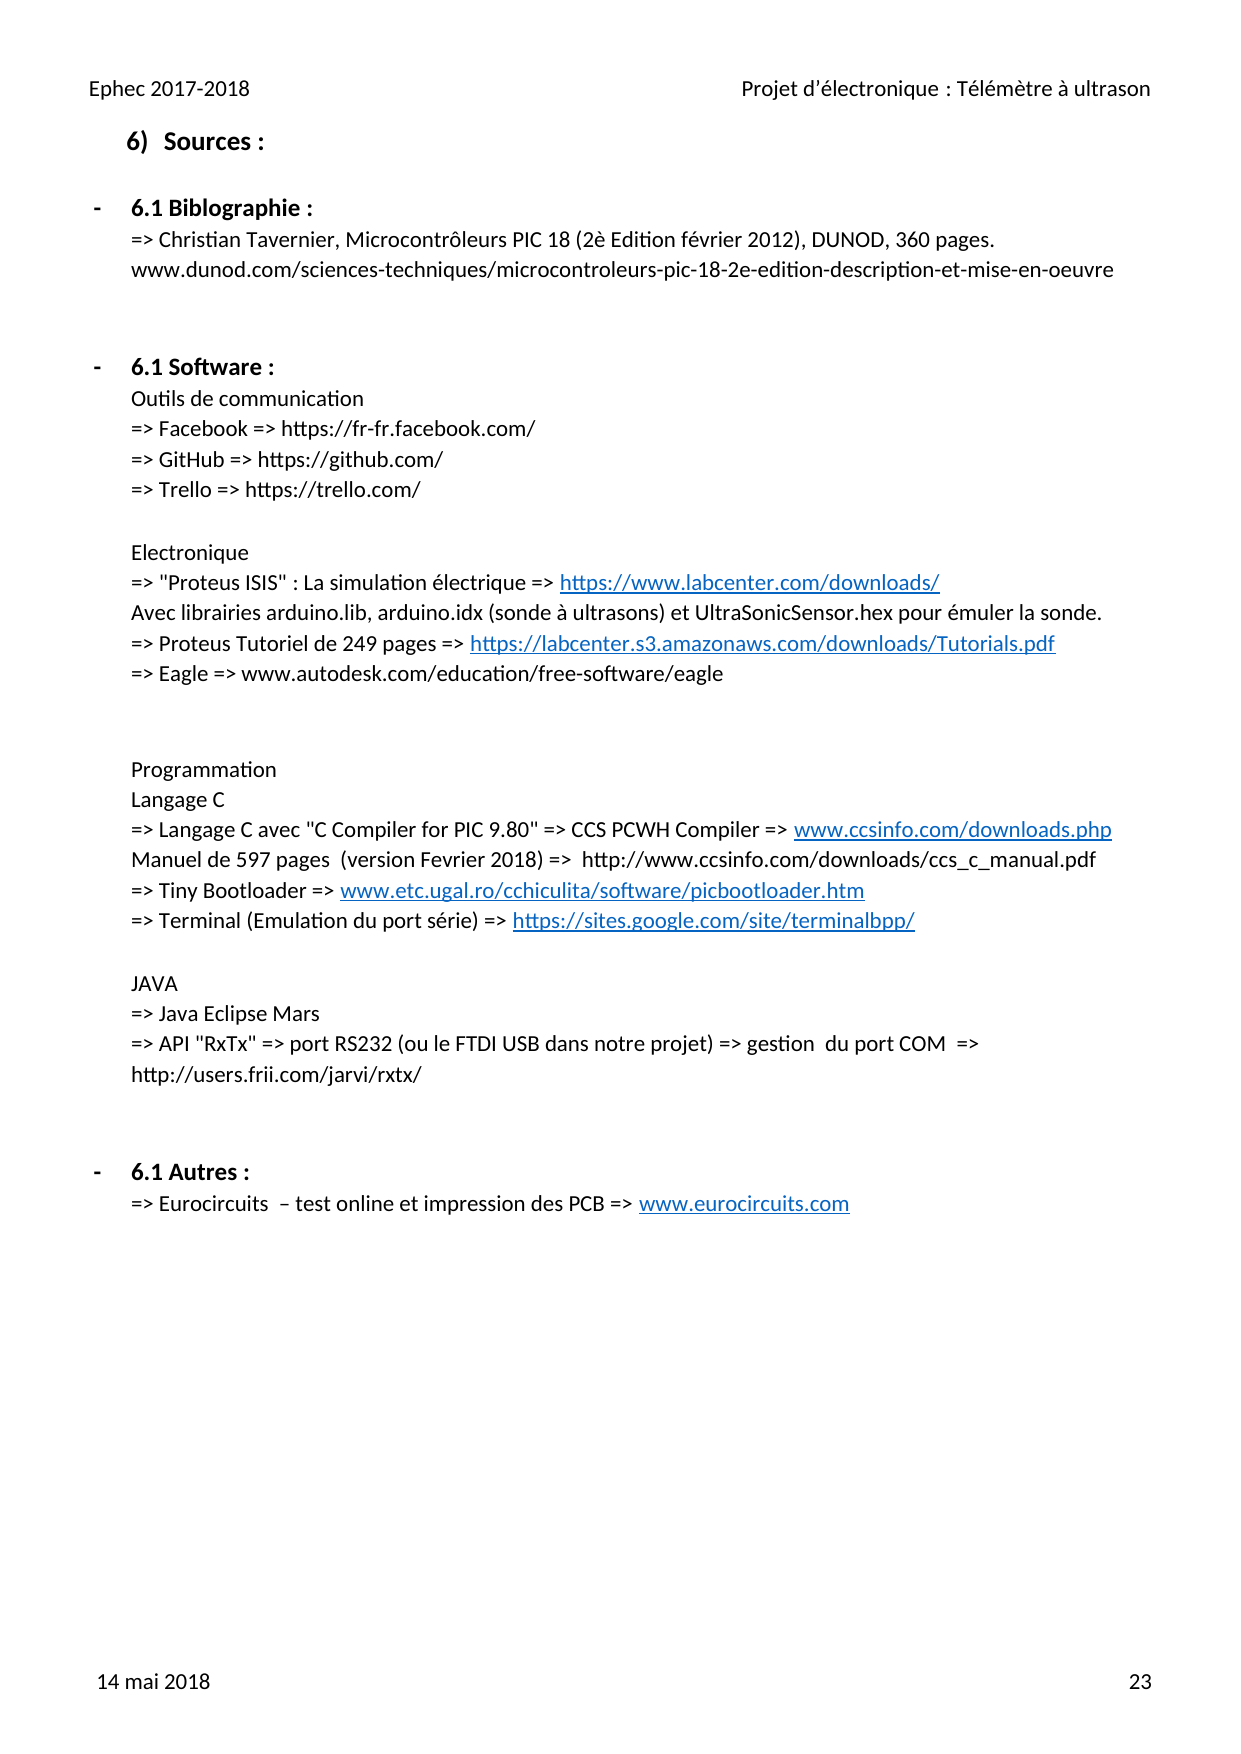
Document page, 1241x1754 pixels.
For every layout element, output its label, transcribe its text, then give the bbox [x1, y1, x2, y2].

text => Java Eclipse Mars [89, 999, 1152, 1027]
list 6.1 Software : [93, 351, 1152, 382]
list => Langage C avec "C Compiler for PIC 9.80" => CCS PCWH Compiler => www.ccsinfo.com/downloads.php [131, 815, 1152, 843]
text => Terminal (Emulation du port série) => https://sites.google.com/site/terminalbpp/ [89, 906, 1152, 934]
text => Facebook => https://fr-fr.facebook.com/ [89, 414, 1152, 443]
text => Christian Tavernier, Microcontrôleurs PIC 18 (2è Edition février 2012), DUNOD, 360 pages. [131, 225, 1152, 253]
text JAVA [89, 969, 1152, 997]
text => API "RxTx" => port RS232 (ou le FTDI USB dans notre projet) => gestion du port COM => http://users.frii.com/jarvi/rxtx/ [131, 1029, 1152, 1088]
list 6.1 Autres : [93, 1156, 1152, 1186]
list => Proteus Tutoriel de 249 pages => https://labcenter.s3.amazonaws.com/downloads/Tutorials.pdf [131, 629, 1152, 657]
text => Trello => https://trello.com/ [89, 475, 1152, 503]
list Electronique [131, 538, 1152, 566]
text Avec librairies arduino.lib, arduino.idx (sonde à ultrasons) et UltraSonicSensor.hex pour émuler la sonde. [89, 598, 1152, 627]
text => GitHub => https://github.com/ [89, 445, 1152, 473]
list Outils de communication [131, 384, 1152, 412]
list Programmation [131, 755, 1152, 783]
text => "Proteus ISIS" : La simulation électrique => https://www.labcenter.com/downloads/ [89, 568, 1152, 596]
list => Eagle => www.autodesk.com/education/free-software/eagle [131, 659, 1152, 687]
list Manuel de 597 pages (version Fevrier 2018) => http://www.ccsinfo.com/downloads/ccs_c_manual.pdf [131, 846, 1152, 874]
list Langage C [131, 785, 1152, 813]
text www.dunod.com/sciences-techniques/microcontroleurs-pic-18-2e-edition-description-et-mise-en-oeuvre [131, 255, 1152, 283]
text => Eurocircuits – test online et impression des PCB => www.eurocircuits.com [89, 1189, 1152, 1217]
text => Tiny Bootloader => www.etc.ugal.ro/cchiculita/software/picbootloader.htm [89, 876, 1152, 904]
list 6.1 Biblographie : [93, 192, 1152, 223]
list Sources : [126, 124, 1152, 157]
